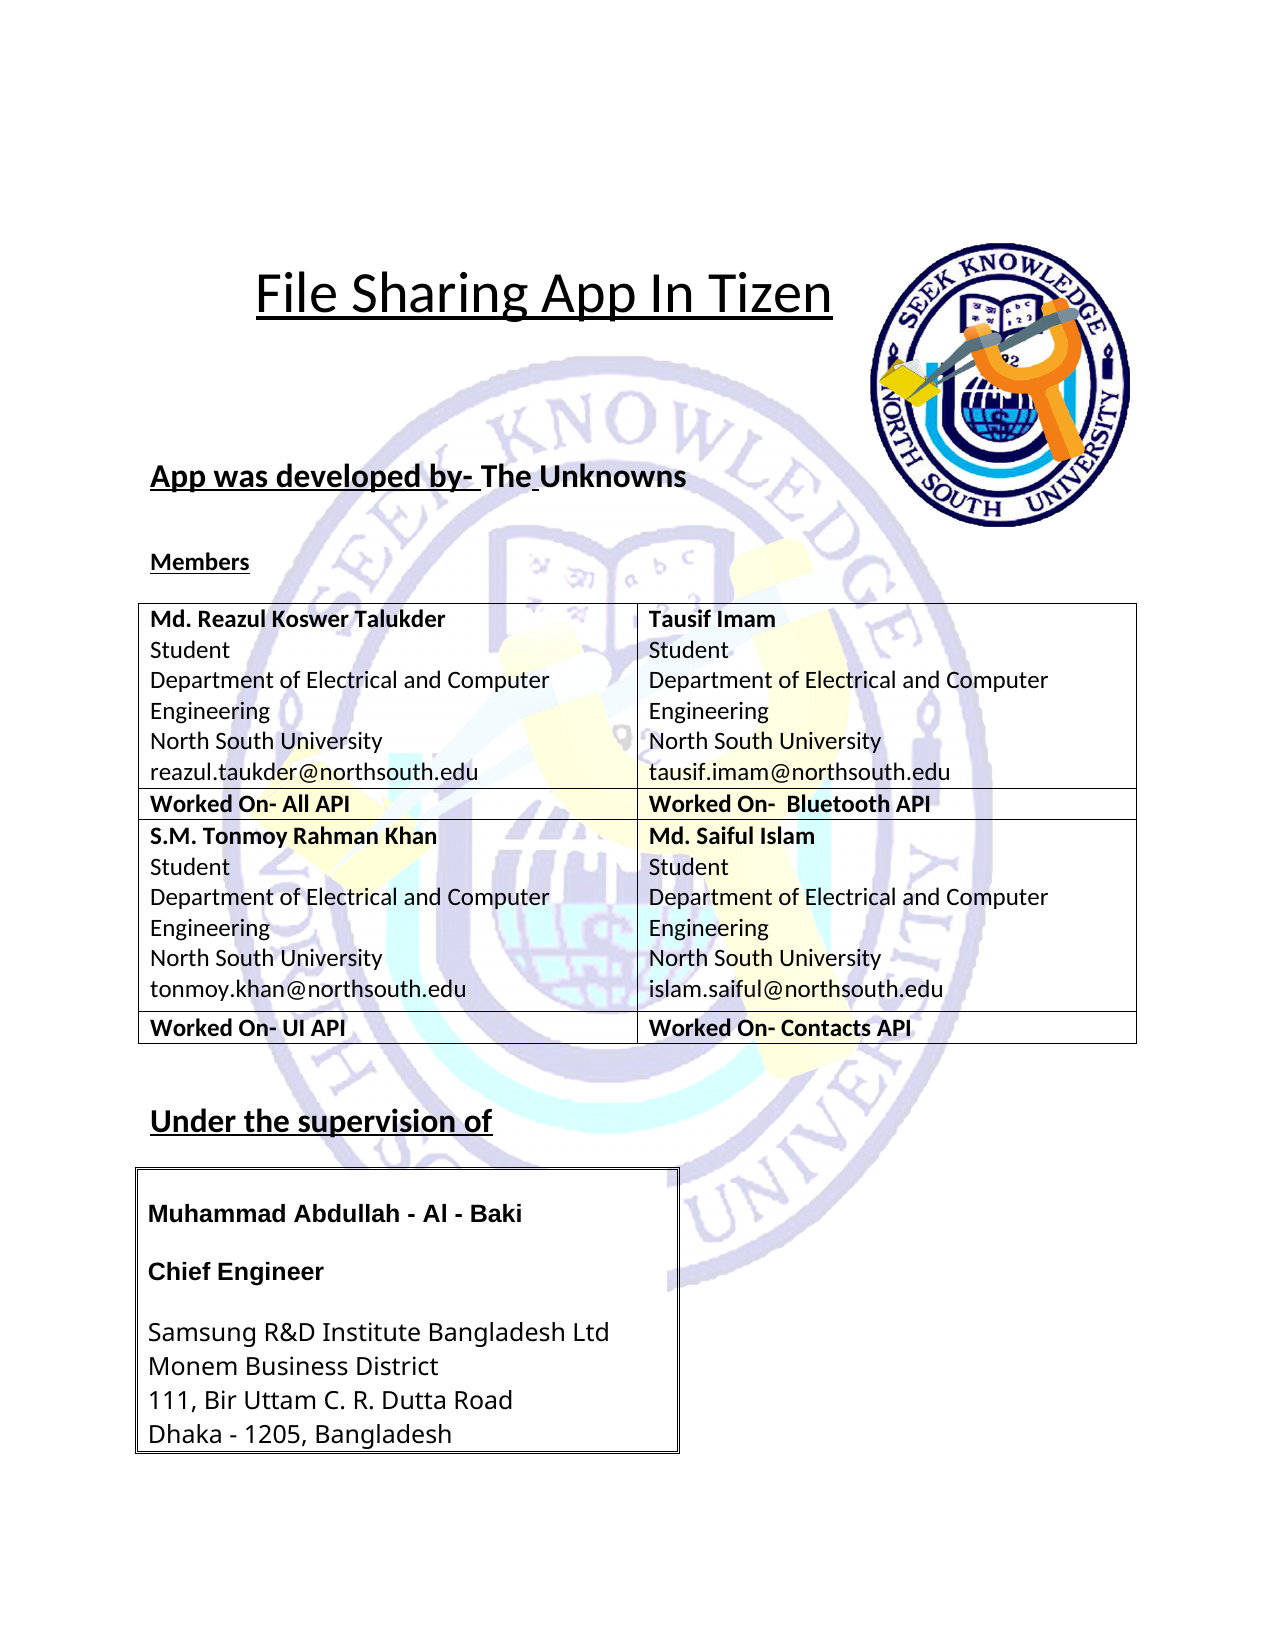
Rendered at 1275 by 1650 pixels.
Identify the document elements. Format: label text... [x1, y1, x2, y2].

table_cell Md. Saiful Islam Student Department of Electrical and Computer Engineering North South University islam.saiful@northsouth.edu [638, 820, 1136, 1011]
table_cell S.M. Tonmoy Rahman Khan Student Department of Electrical and Computer Engineering North South University tonmoy.khan@northsouth.edu [139, 820, 637, 1011]
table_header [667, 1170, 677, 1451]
table_cell Worked On- Contacts API [638, 1012, 1136, 1043]
table_header Tausif Imam Student Department of Electrical and Computer Engineering North South University tausif.imam@northsouth.edu [638, 604, 1136, 788]
picture [846, 237, 1174, 532]
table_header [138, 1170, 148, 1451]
table_header Md. Reazul Koswer Talukder Student Department of Electrical and Computer Engineering North South University reazul.taukder@northsouth.edu [139, 604, 637, 788]
picture [846, 429, 941, 454]
text App was developed by- The Unknowns Members [150, 454, 1125, 577]
text File Sharing App In Tizen [150, 256, 1125, 429]
table_cell Worked On- UI API [139, 1012, 637, 1043]
table_cell Worked On- Bluetooth API [638, 789, 1136, 819]
text Under the supervision of [150, 1100, 1125, 1140]
table_cell Worked On- All API [139, 789, 637, 819]
